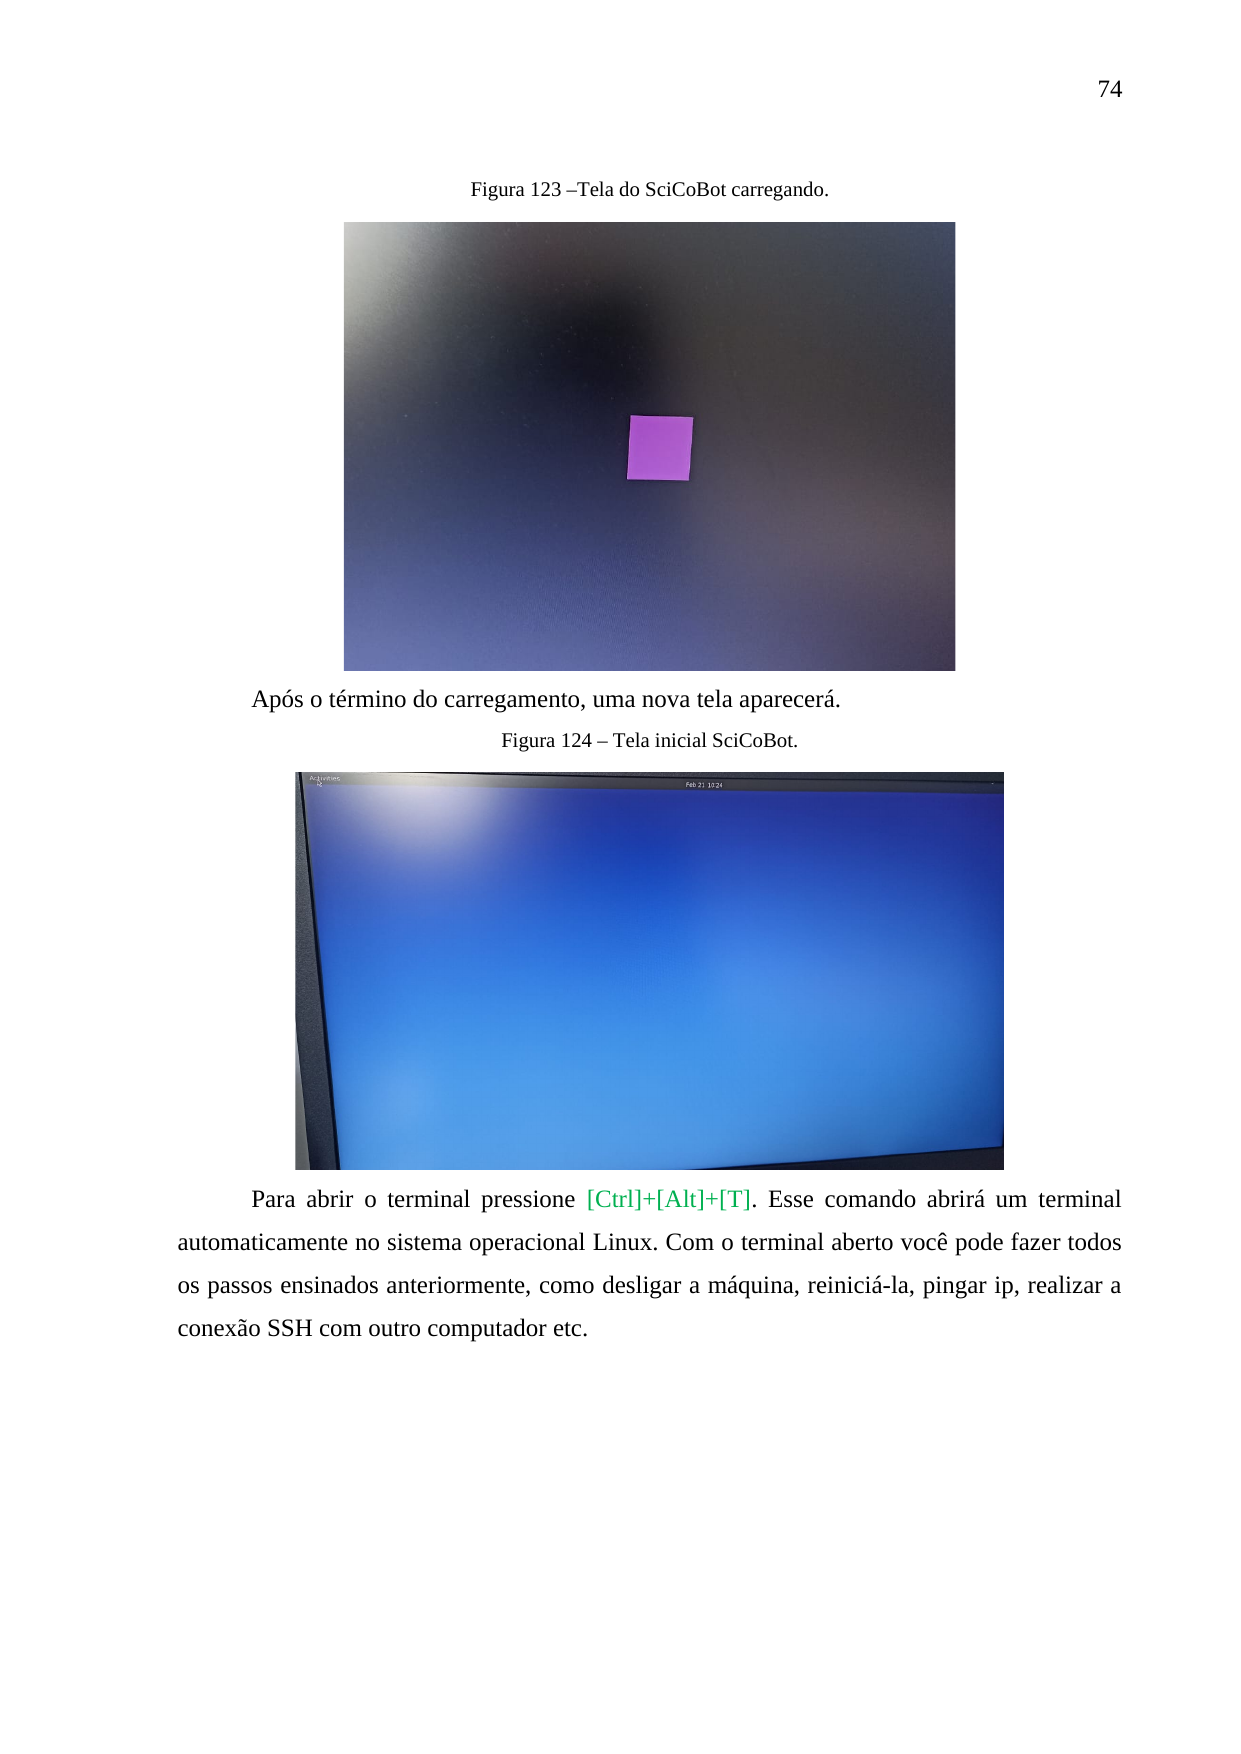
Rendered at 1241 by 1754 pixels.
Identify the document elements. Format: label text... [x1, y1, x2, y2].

text Após o término do carregamento, uma nova tela aparecerá. [177, 684, 1122, 713]
picture [343, 222, 956, 671]
picture [295, 772, 1004, 1170]
text Para abrir o terminal pressione [Ctrl]+[Alt]+[T]. Esse comando abrirá um terminal automaticamente no sistema operacional Linux. Com o terminal aberto você pode fazer todos os passos ensinados anteriormente, como desligar a máquina, reiniciá-la, pingar ip, realizar a conexão SSH com outro computador etc. [177, 1184, 1122, 1342]
